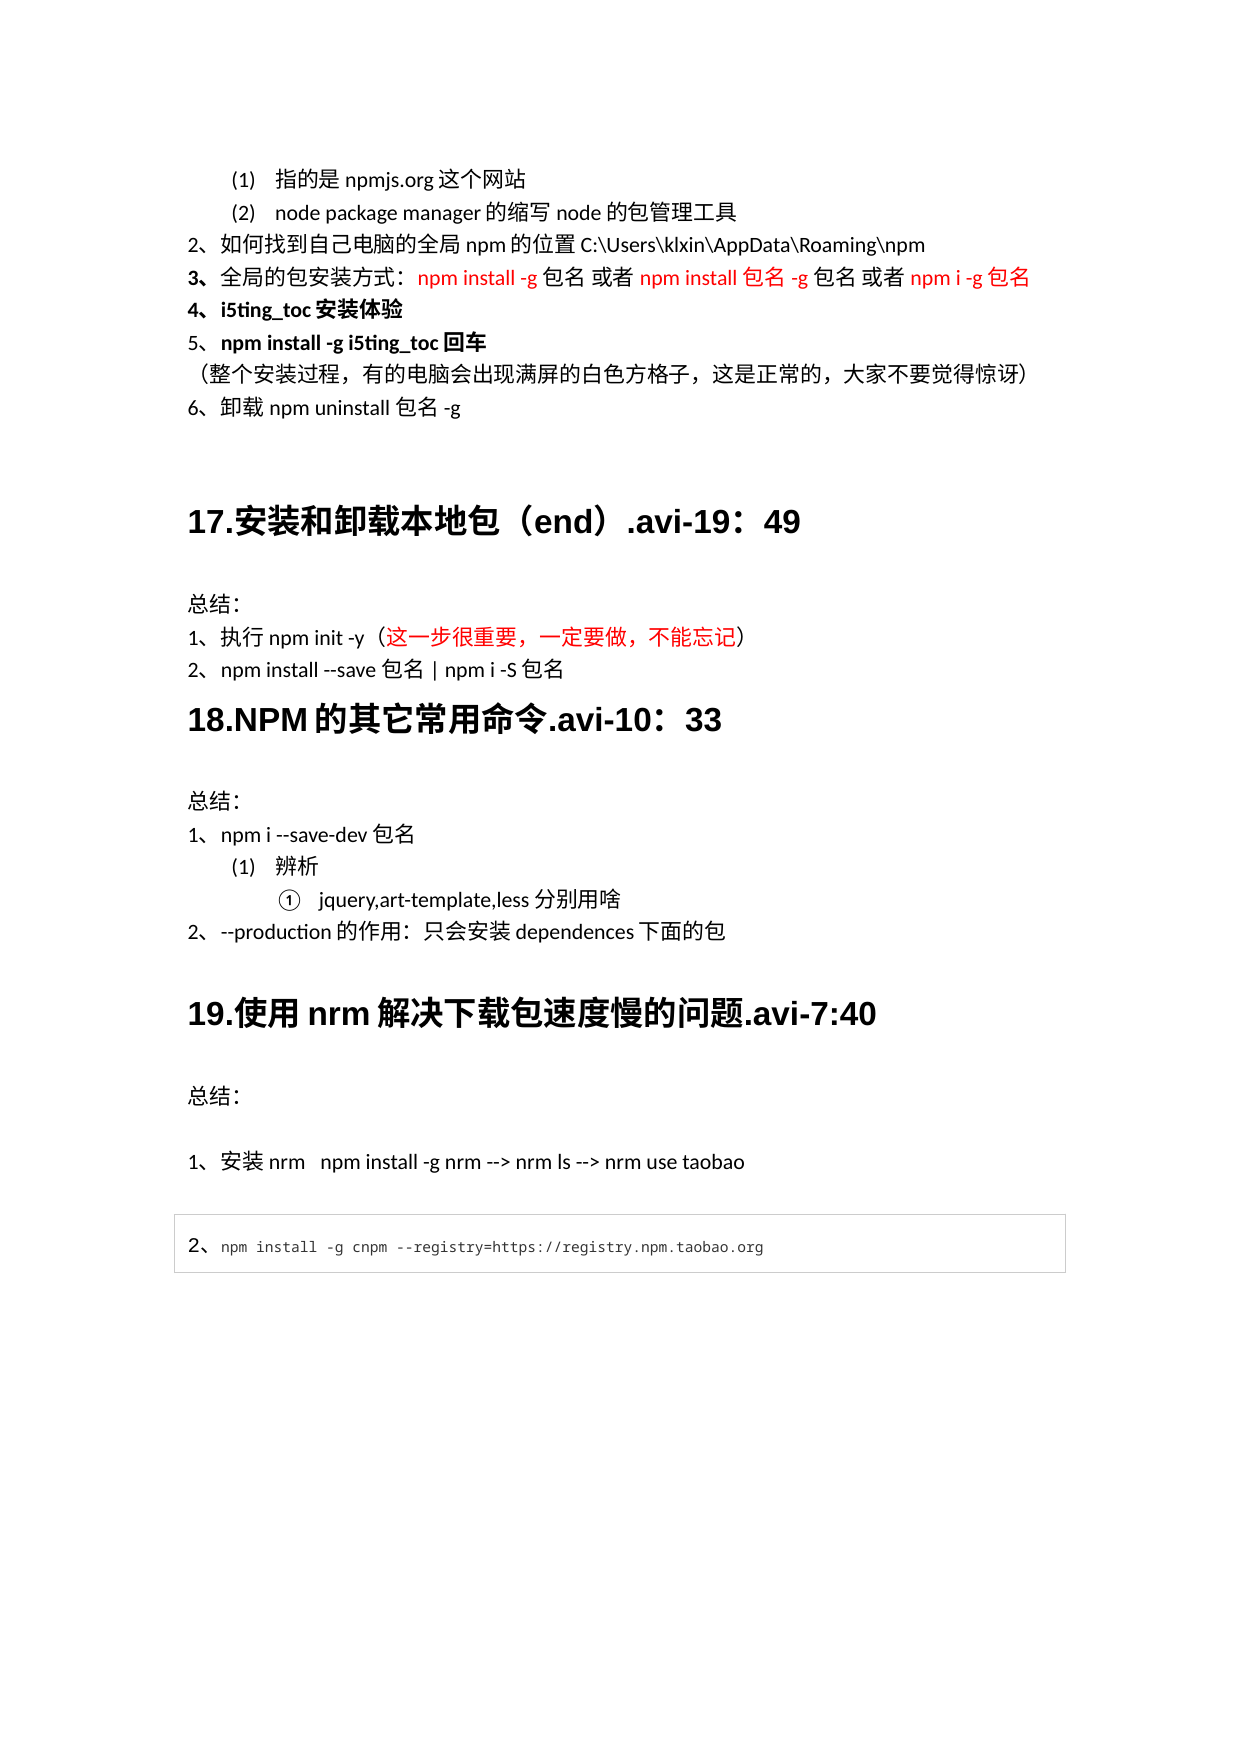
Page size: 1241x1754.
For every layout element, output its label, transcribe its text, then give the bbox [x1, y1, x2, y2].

list npm install -g i5ting_toc回车 [187, 324, 1053, 357]
list jquery,art-template,less分别用啥 [275, 881, 1053, 914]
list npm i --save-dev 包名 [187, 816, 1053, 849]
list 指的是npmjs.org这个网站 [231, 162, 1053, 194]
list 卸载 npm uninstall 包名 -g [187, 389, 1053, 422]
list node package manager的缩写 node的包管理工具 [231, 194, 1053, 227]
text 2、npm install -g cnpm --registry=https://registry.npm.taobao.org [175, 1215, 1065, 1272]
text （整个安装过程，有的电脑会出现满屏的白色方格子，这是正常的，大家不要觉得惊讶） [187, 357, 1053, 389]
list --production的作用：只会安装dependences下面的包 [187, 914, 1053, 946]
list 安装nrm npm install -g nrm --> nrm ls --> nrm use taobao [187, 1143, 1053, 1176]
list 全局的包安装方式：npm install -g 包名 或者 npm install 包名 -g 包名 或者 npm i -g 包名 [187, 259, 1053, 292]
list 辨析 [231, 849, 1053, 881]
list 如何找到自己电脑的全局npm的位置C:\Users\klxin\AppData\Roaming\npm [187, 227, 1053, 259]
subtitle 17.安装和卸载本地包（end）.avi-19：49 [187, 487, 1053, 552]
subtitle 19.使用nrm解决下载包速度慢的问题.avi-7:40 [187, 979, 1053, 1044]
list i5ting_toc安装体验 [187, 292, 1053, 324]
subtitle 18.NPM的其它常用命令.avi-10：33 [187, 684, 1053, 749]
list 执行npm init -y（这一步很重要，一定要做，不能忘记） [187, 619, 1053, 652]
text 总结： [187, 784, 1053, 816]
text 总结： [187, 1078, 1053, 1111]
text 总结： [187, 587, 1053, 619]
list npm install --save 包名 | npm i -S 包名 [187, 652, 1053, 684]
